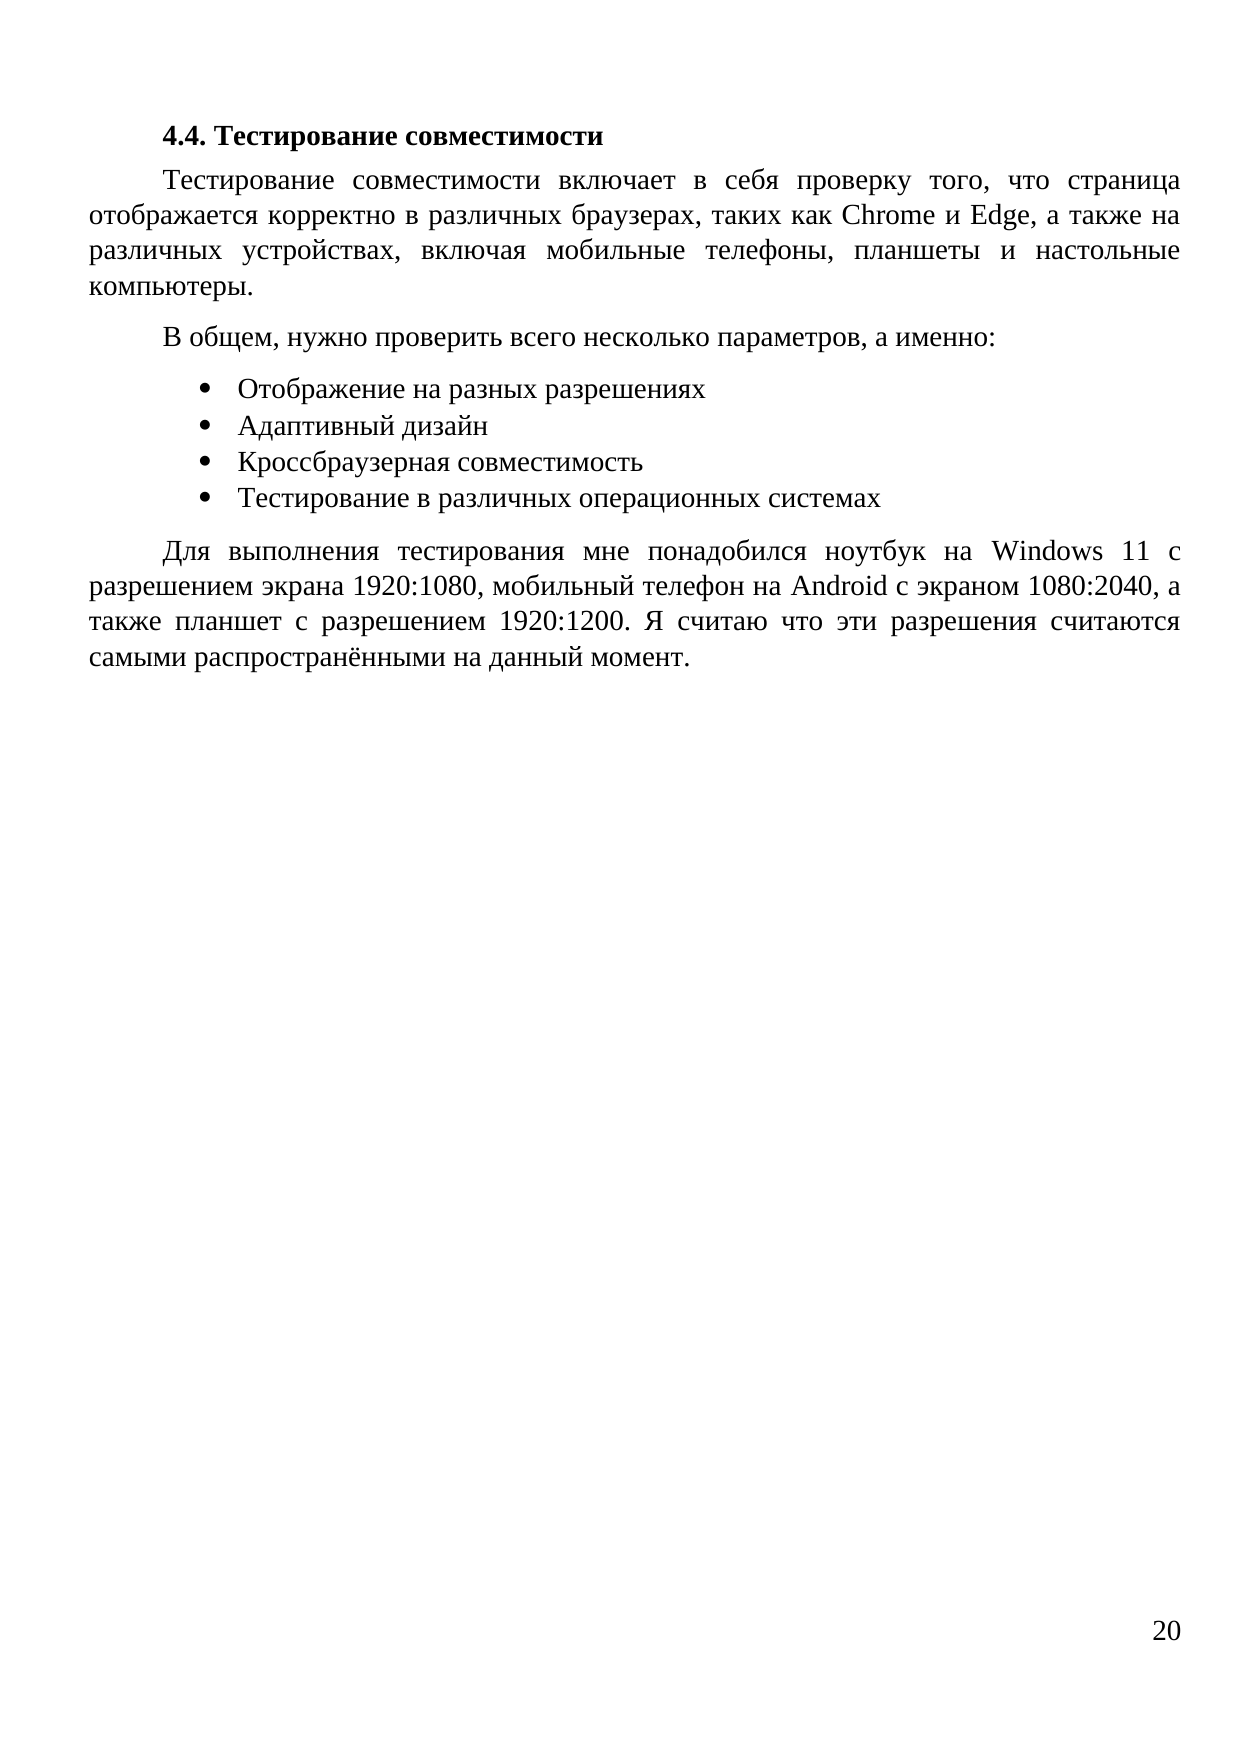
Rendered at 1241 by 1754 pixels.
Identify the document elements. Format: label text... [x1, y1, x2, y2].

subtitle 4.4. Тестирование совместимости [89, 118, 1181, 152]
text Для выполнения тестирования мне понадобился ноутбук на Windows 11 с разрешением экрана 1920:1080, мобильный телефон на Android с экраном 1080:2040, а также планшет с разрешением 1920:1200. Я считаю что эти разрешения считаются самыми распространёнными на данный момент. [89, 533, 1181, 672]
list Адаптивный дизайн [200, 408, 1181, 441]
text В общем, нужно проверить всего несколько параметров, а именно: [89, 319, 1181, 353]
list Кроссбраузерная совместимость [200, 444, 1181, 477]
list Тестирование в различных операционных системах [200, 480, 1181, 514]
text Тестирование совместимости включает в себя проверку того, что страница отображается корректно в различных браузерах, таких как Chrome и Edge, а также на различных устройствах, включая мобильные телефоны, планшеты и настольные компьютеры. [89, 162, 1181, 301]
list Отображение на разных разрешениях [200, 371, 1181, 405]
